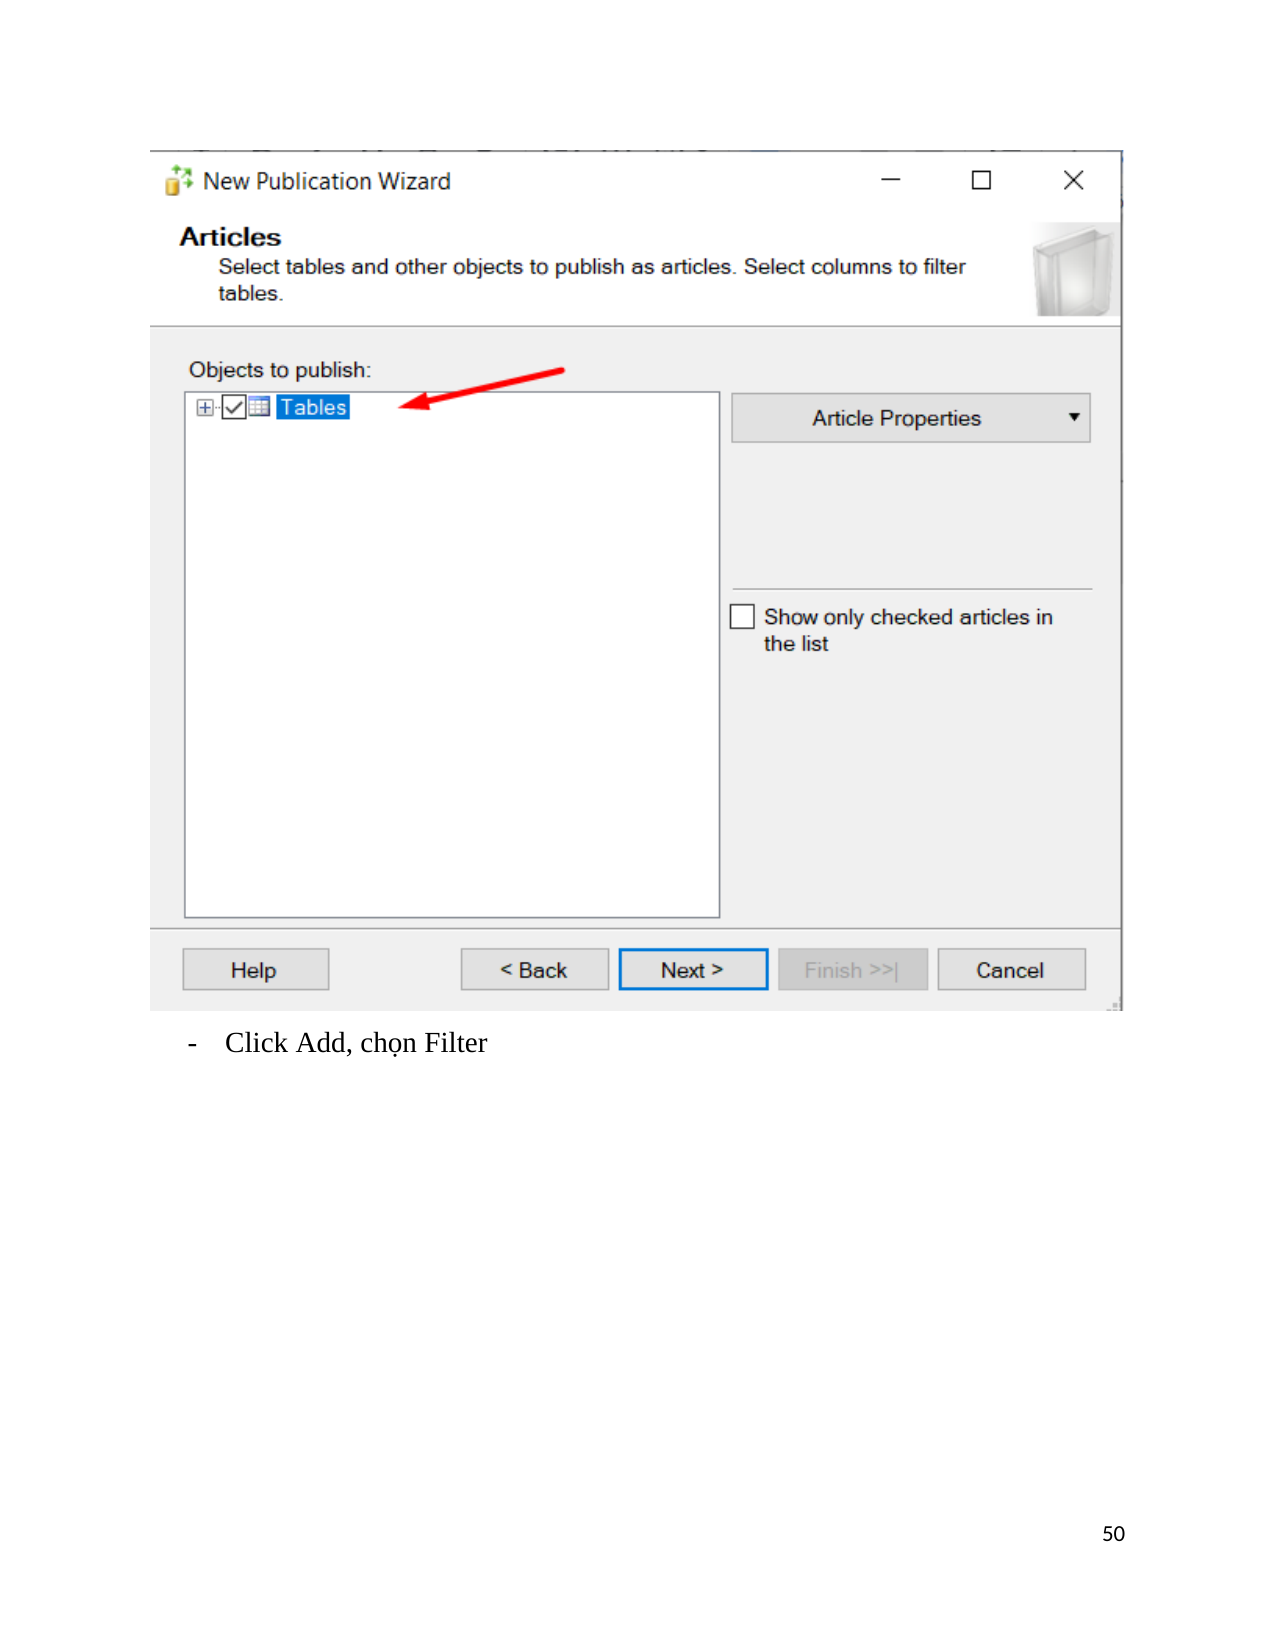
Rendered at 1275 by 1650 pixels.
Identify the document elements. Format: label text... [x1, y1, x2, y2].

list Click Add, chọn Filter [187, 1025, 1125, 1058]
picture [150, 150, 1124, 1011]
